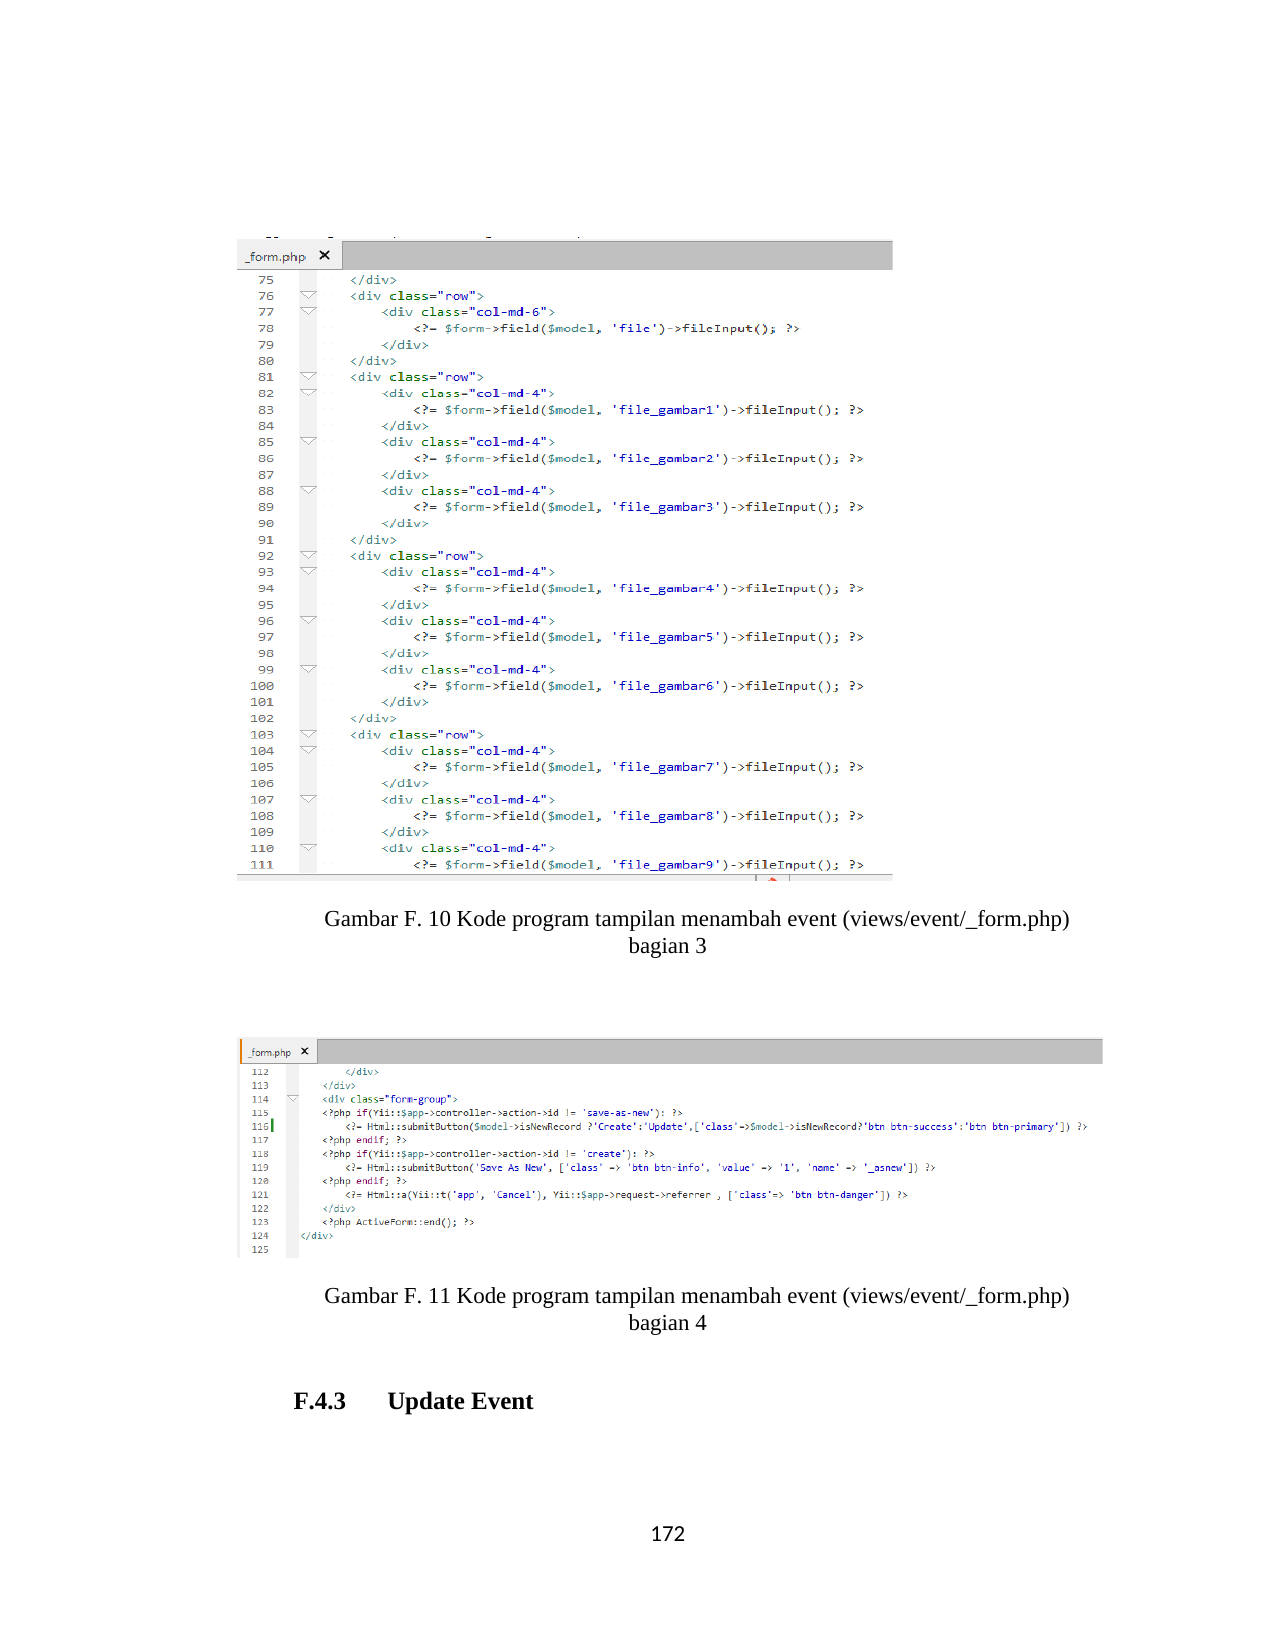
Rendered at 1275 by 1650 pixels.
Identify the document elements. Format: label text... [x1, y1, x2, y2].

picture [237, 1037, 1103, 1258]
picture [237, 237, 893, 881]
list Update Event [293, 1386, 1098, 1415]
